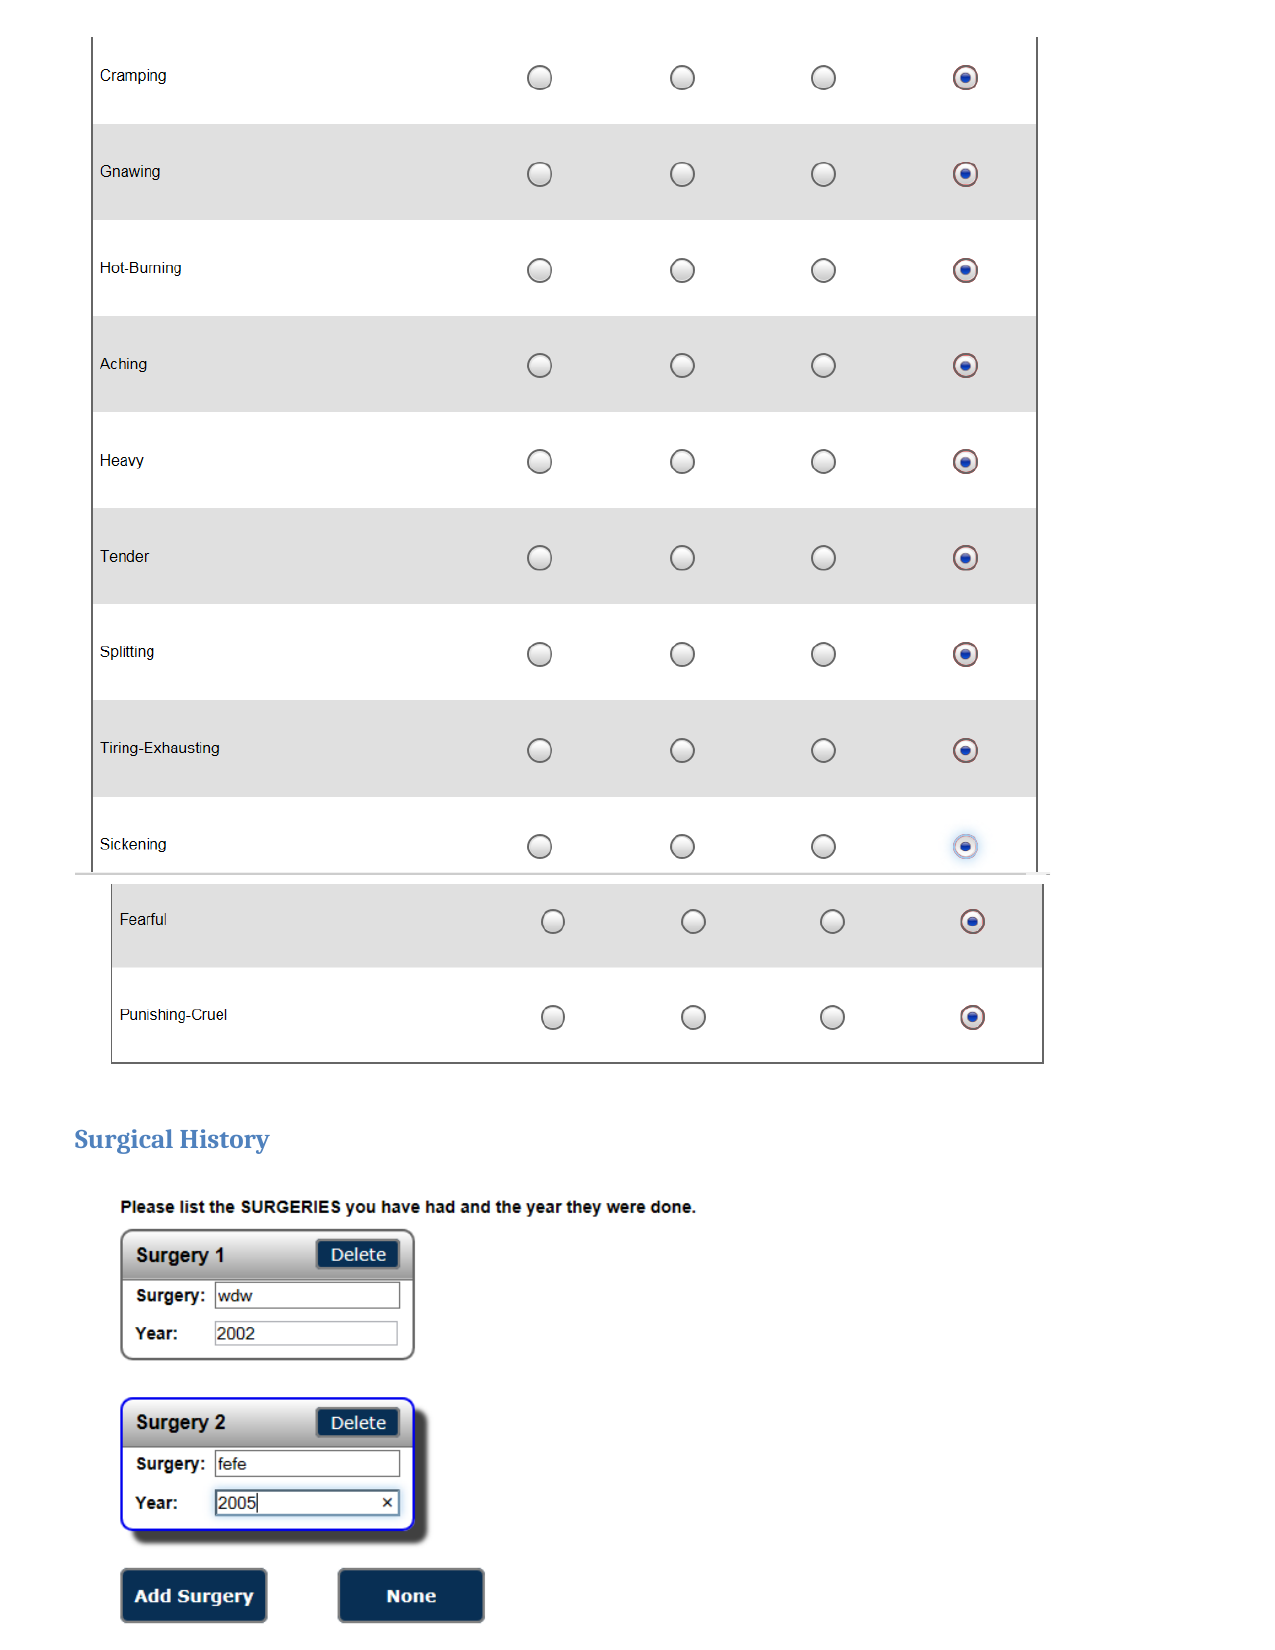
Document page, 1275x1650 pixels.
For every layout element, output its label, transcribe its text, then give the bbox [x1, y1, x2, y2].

picture [75, 37, 1050, 875]
subtitle Surgical History [75, 1124, 1200, 1155]
picture [75, 1159, 1050, 1638]
picture [75, 884, 1050, 1094]
